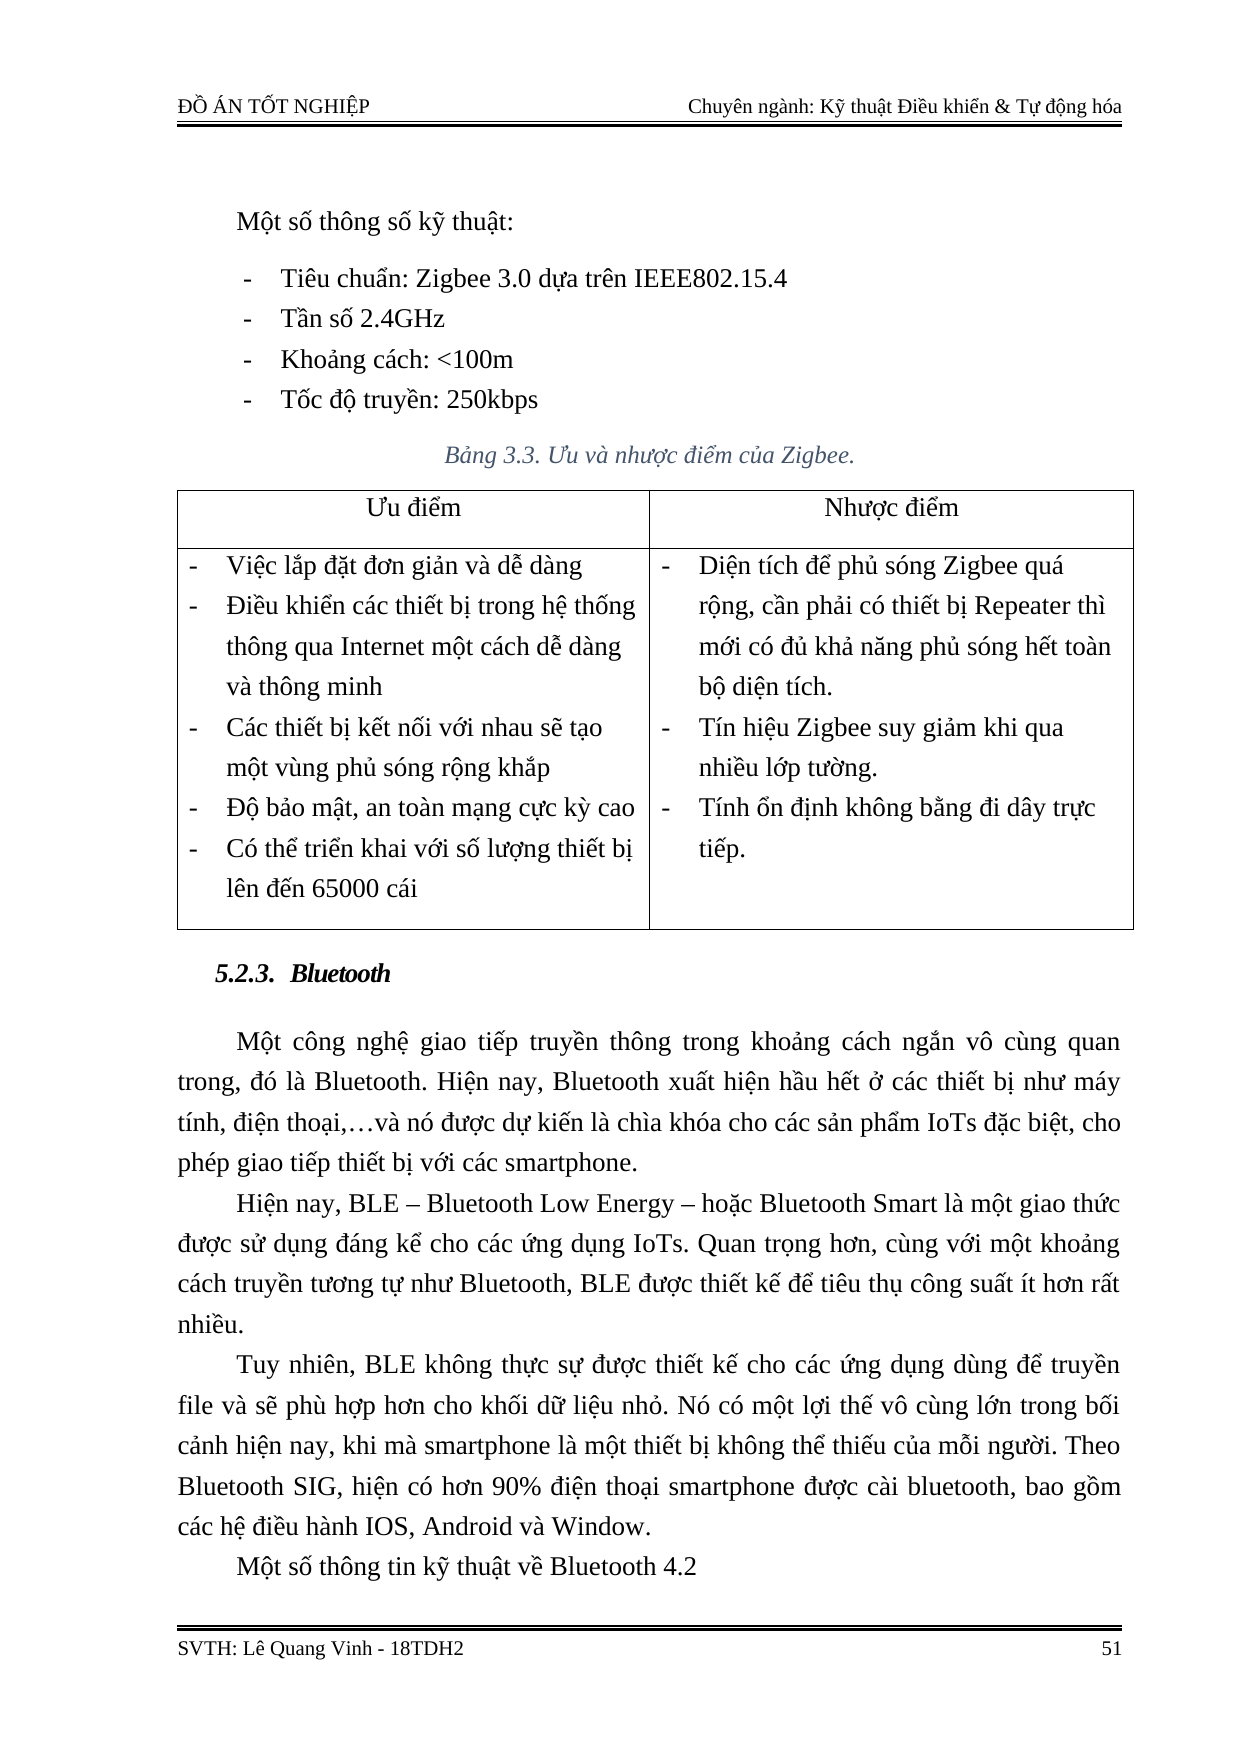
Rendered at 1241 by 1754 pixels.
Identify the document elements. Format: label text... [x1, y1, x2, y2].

table_header Nhược điểm [650, 491, 1133, 548]
list Tốc độ truyền: 250kbps [243, 383, 1122, 414]
list Tiêu chuẩn: Zigbee 3.0 dựa trên IEEE802.15.4 [243, 262, 1122, 293]
list Tuy nhiên, BLE không thực sự được thiết kế cho các ứng dụng dùng để truyền file và sẽ phù hợp hơn cho khối dữ liệu nhỏ. Nó có một lợi thế vô cùng lớn trong bối cảnh hiện nay, khi mà smartphone là một thiết bị không thể thiếu của mỗi người. Theo Bluetooth SIG, hiện có hơn 90% điện thoại smartphone được cài bluetooth, bao gồm các hệ điều hành IOS, Android và Window. [177, 1348, 1122, 1541]
list Một công nghệ giao tiếp truyền thông trong khoảng cách ngắn vô cùng quan trong, đó là Bluetooth. Hiện nay, Bluetooth xuất hiện hầu hết ở các thiết bị như máy tính, điện thoại,…và nó được dự kiến là chìa khóa cho các sản phẩm IoTs đặc biệt, cho phép giao tiếp thiết bị với các smartphone. [177, 1025, 1122, 1177]
list Hiện nay, BLE – Bluetooth Low Energy – hoặc Bluetooth Smart là một giao thức được sử dụng đáng kể cho các ứng dụng IoTs. Quan trọng hơn, cùng với một khoảng cách truyền tương tự như Bluetooth, BLE được thiết kế để tiêu thụ công suất ít hơn rất nhiều. [177, 1187, 1122, 1339]
text Một số thông số kỹ thuật: [177, 205, 1122, 236]
subtitle Bluetooth [215, 957, 1122, 989]
list Khoảng cách: <100m [243, 343, 1122, 374]
table_cell Diện tích để phủ sóng Zigbee quá rộng, cần phải có thiết bị Repeater thì mới có đủ khả năng phủ sóng hết toàn bộ diện tích. Tín hiệu Zigbee suy giảm khi qua nhiều lớp tường. Tính ổn định không bằng đi dây trực tiếp. [650, 549, 1133, 929]
list Một số thông tin kỹ thuật về Bluetooth 4.2 [177, 1550, 1122, 1582]
list Tần số 2.4GHz [243, 302, 1122, 333]
table_header Ưu điểm [178, 491, 649, 548]
table_cell Việc lắp đặt đơn giản và dễ dàng Điều khiển các thiết bị trong hệ thống thông qua Internet một cách dễ dàng và thông minh Các thiết bị kết nối với nhau sẽ tạo một vùng phủ sóng rộng khắp Độ bảo mật, an toàn mạng cực kỳ cao Có thể triển khai với số lượng thiết bị lên đến 65000 cái [178, 549, 649, 929]
